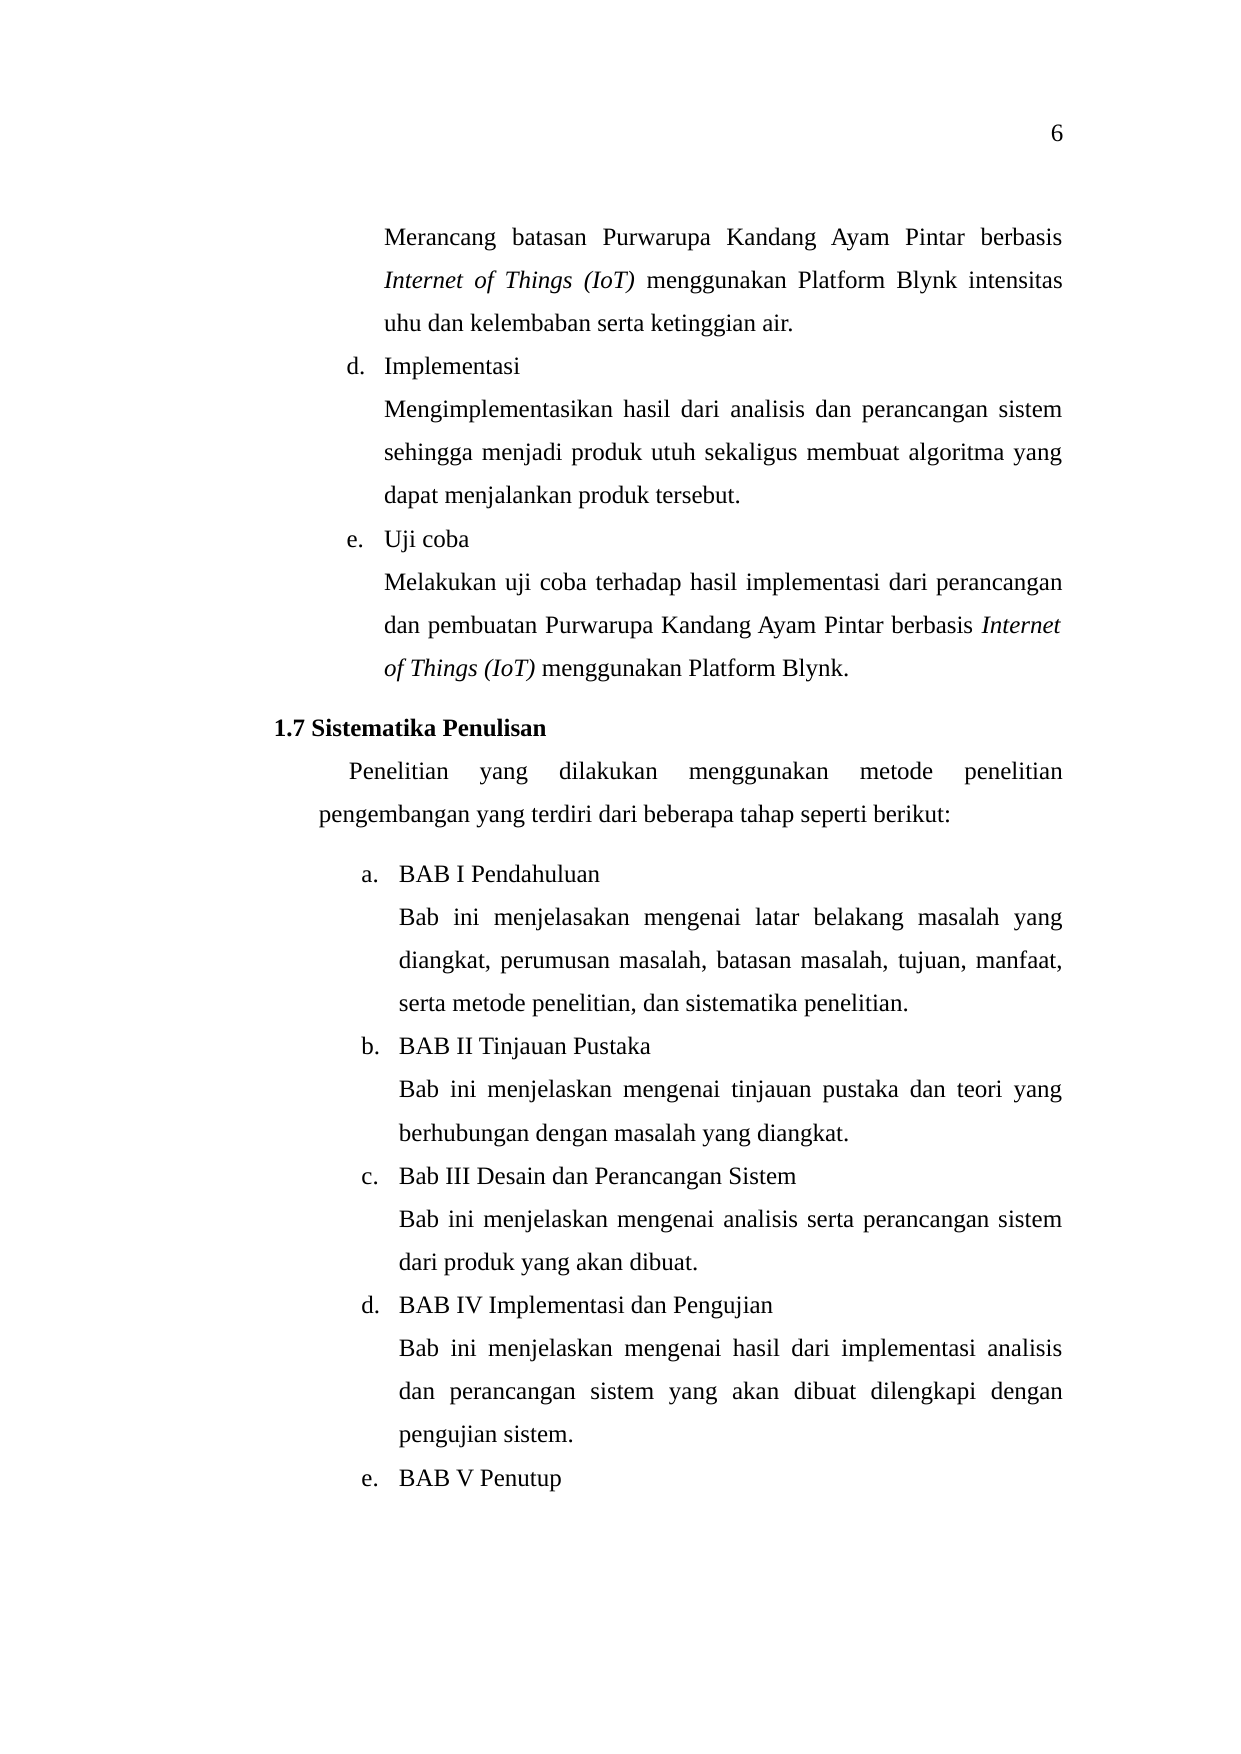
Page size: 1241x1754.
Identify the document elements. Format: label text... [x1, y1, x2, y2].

list BAB II Tinjauan Pustaka [361, 1031, 1063, 1060]
list BAB V Penutup [361, 1463, 1063, 1491]
list Implementasi [346, 351, 1063, 380]
list Bab ini menjelaskan mengenai hasil dari implementasi analisis dan perancangan sistem yang akan dibuat dilengkapi dengan pengujian sistem. [399, 1333, 1063, 1448]
list Bab ini menjelaskan mengenai tinjauan pustaka dan teori yang berhubungan dengan masalah yang diangkat. [399, 1074, 1063, 1146]
list Uji coba [346, 524, 1063, 552]
subtitle Sistematika Penulisan [274, 713, 1063, 742]
list Bab III Desain dan Perancangan Sistem [361, 1161, 1063, 1189]
list Bab ini menjelasakan mengenai latar belakang masalah yang diangkat, perumusan masalah, batasan masalah, tujuan, manfaat, serta metode penelitian, dan sistematika penelitian. [399, 902, 1063, 1017]
list Bab ini menjelaskan mengenai analisis serta perancangan sistem dari produk yang akan dibuat. [399, 1204, 1063, 1276]
list BAB I Pendahuluan [361, 859, 1063, 888]
list Melakukan uji coba terhadap hasil implementasi dari perancangan dan pembuatan Purwarupa Kandang Ayam Pintar berbasis Internet of Things (IoT) menggunakan Platform Blynk. [384, 567, 1063, 682]
list BAB IV Implementasi dan Pengujian [361, 1290, 1063, 1319]
list Merancang batasan Purwarupa Kandang Ayam Pintar berbasis Internet of Things (IoT) menggunakan Platform Blynk intensitas uhu dan kelembaban serta ketinggian air. [384, 222, 1063, 337]
text Penelitian yang dilakukan menggunakan metode penelitian pengembangan yang terdiri dari beberapa tahap seperti berikut: [319, 756, 1063, 828]
list Mengimplementasikan hasil dari analisis dan perancangan sistem sehingga menjadi produk utuh sekaligus membuat algoritma yang dapat menjalankan produk tersebut. [384, 394, 1063, 509]
